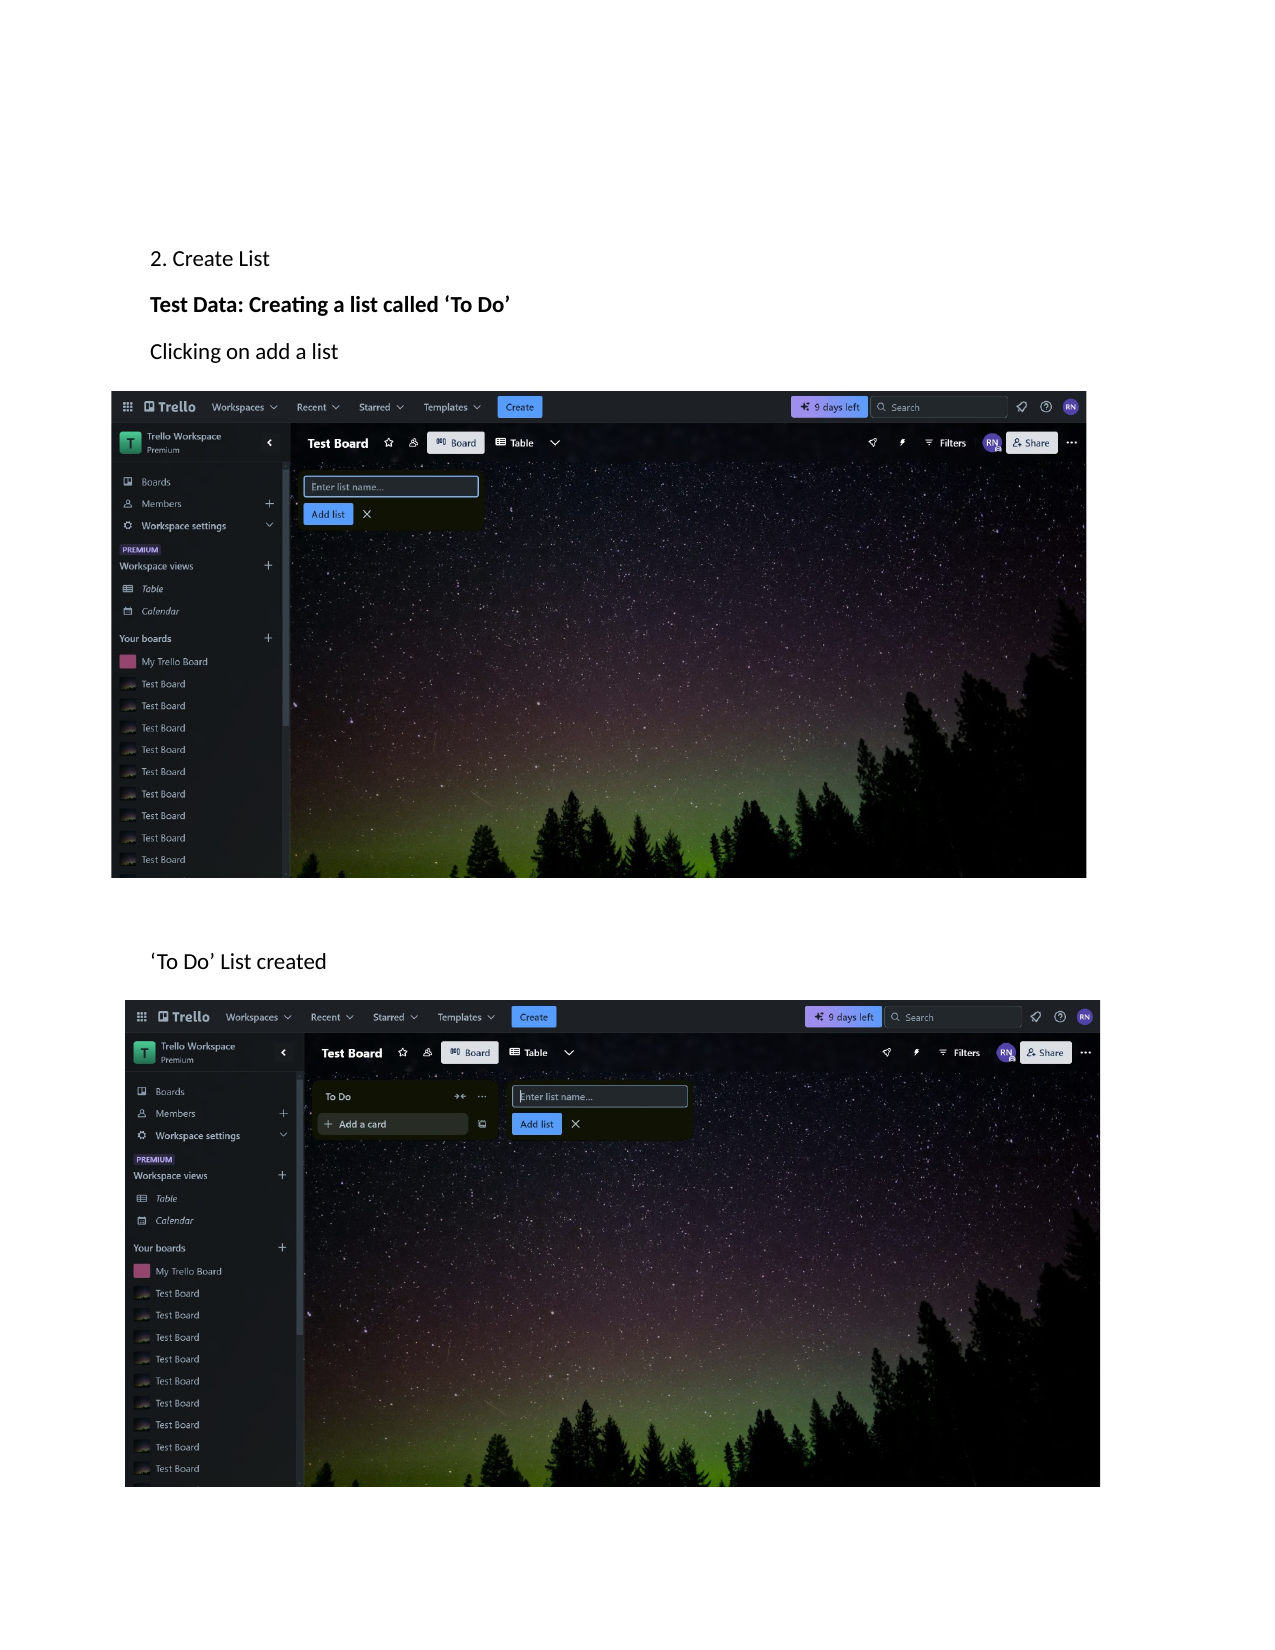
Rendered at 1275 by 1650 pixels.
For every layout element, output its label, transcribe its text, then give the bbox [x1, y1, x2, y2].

text Clicking on add a list [150, 337, 1125, 366]
picture [125, 1000, 1100, 1487]
picture [111, 391, 1087, 878]
text Test Data: Creating a list called ‘To Do’ [150, 291, 1125, 319]
text 2. Create List [150, 244, 1125, 272]
text ‘To Do’ List created [150, 947, 1125, 975]
